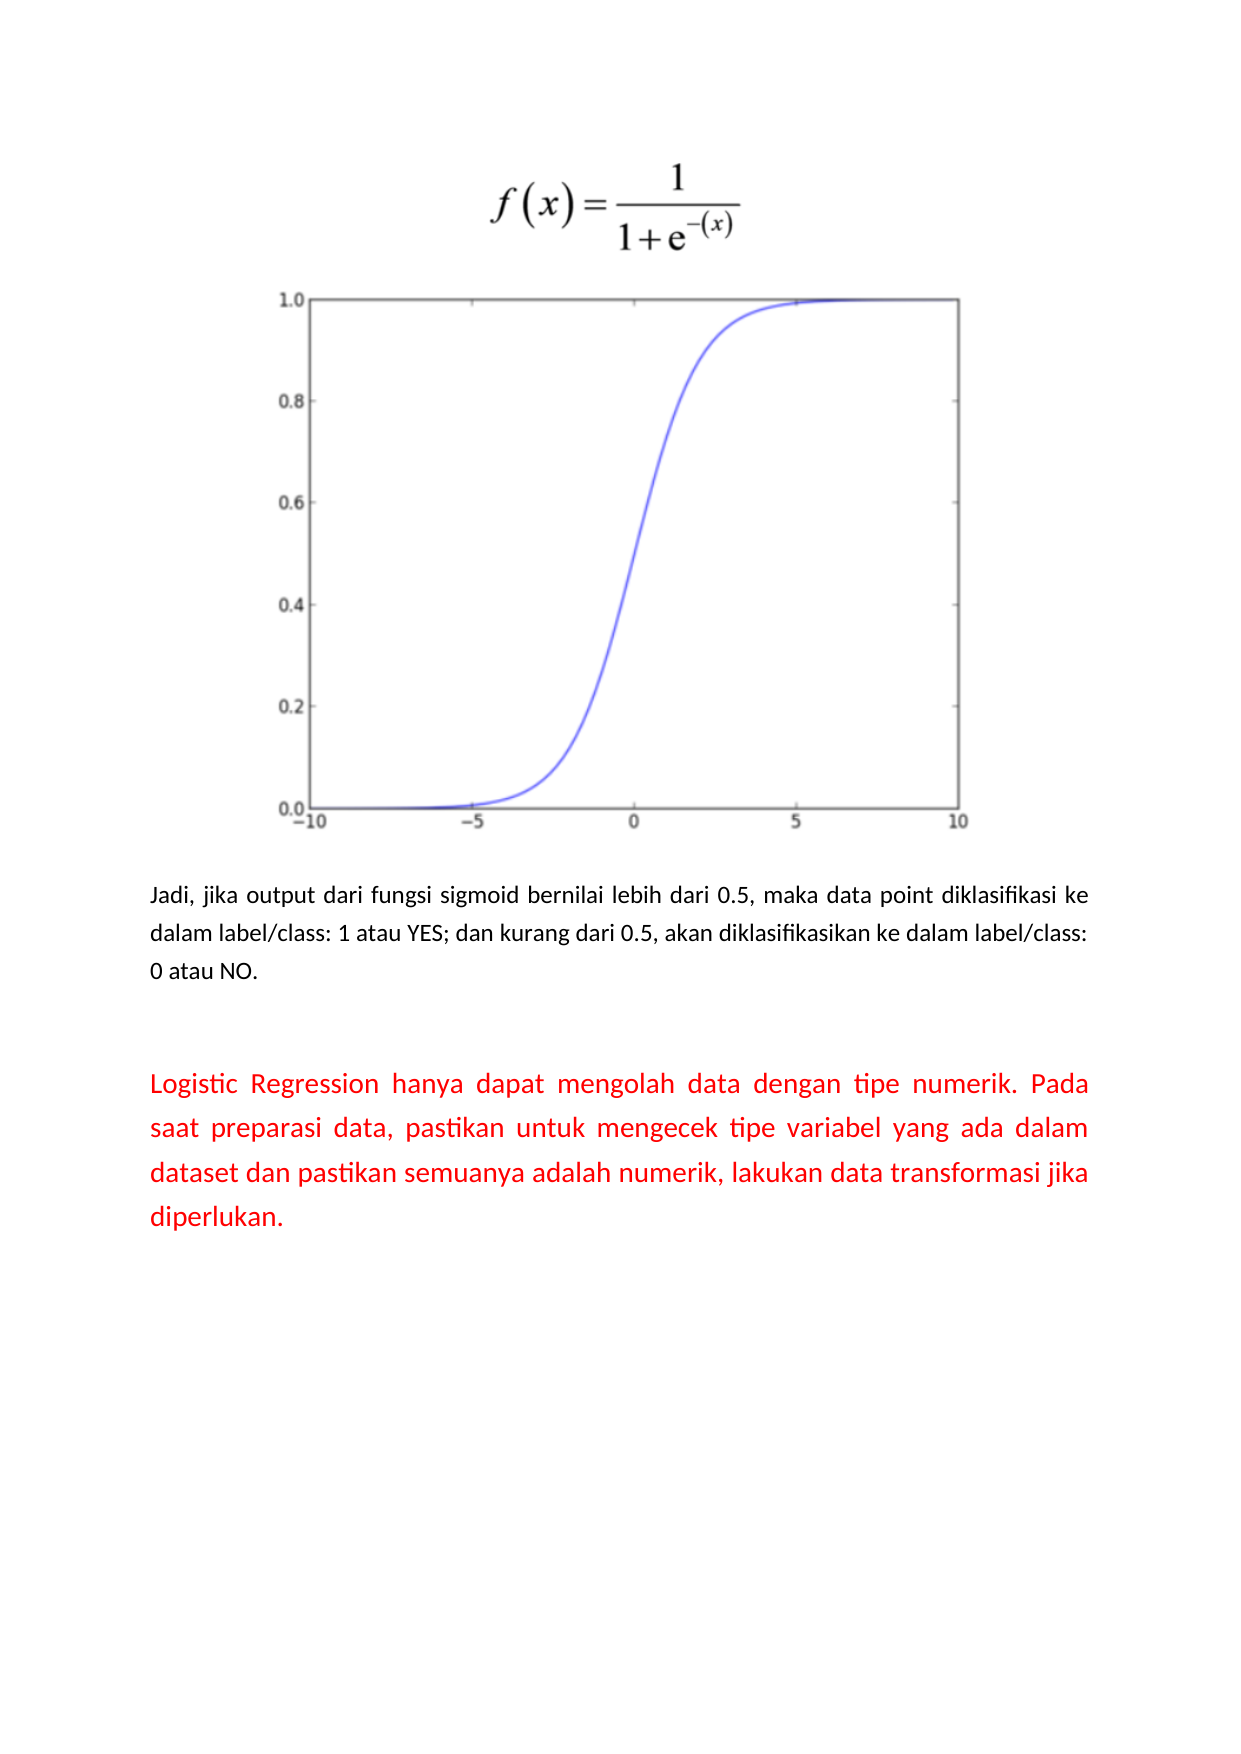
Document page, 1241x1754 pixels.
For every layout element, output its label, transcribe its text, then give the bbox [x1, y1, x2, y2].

text Logistic Regression hanya dapat mengolah data dengan tipe numerik. Pada saat preparasi data, pastikan untuk mengecek tipe variabel yang ada dalam dataset dan pastikan semuanya adalah numerik, lakukan data transformasi jika diperlukan. [150, 1065, 1090, 1234]
picture [250, 150, 990, 855]
text Jadi, jika output dari fungsi sigmoid bernilai lebih dari 0.5, maka data point diklasifikasi ke dalam label/class: 1 atau YES; dan kurang dari 0.5, akan diklasifikasikan ke dalam label/class: 0 atau NO. [150, 879, 1090, 986]
